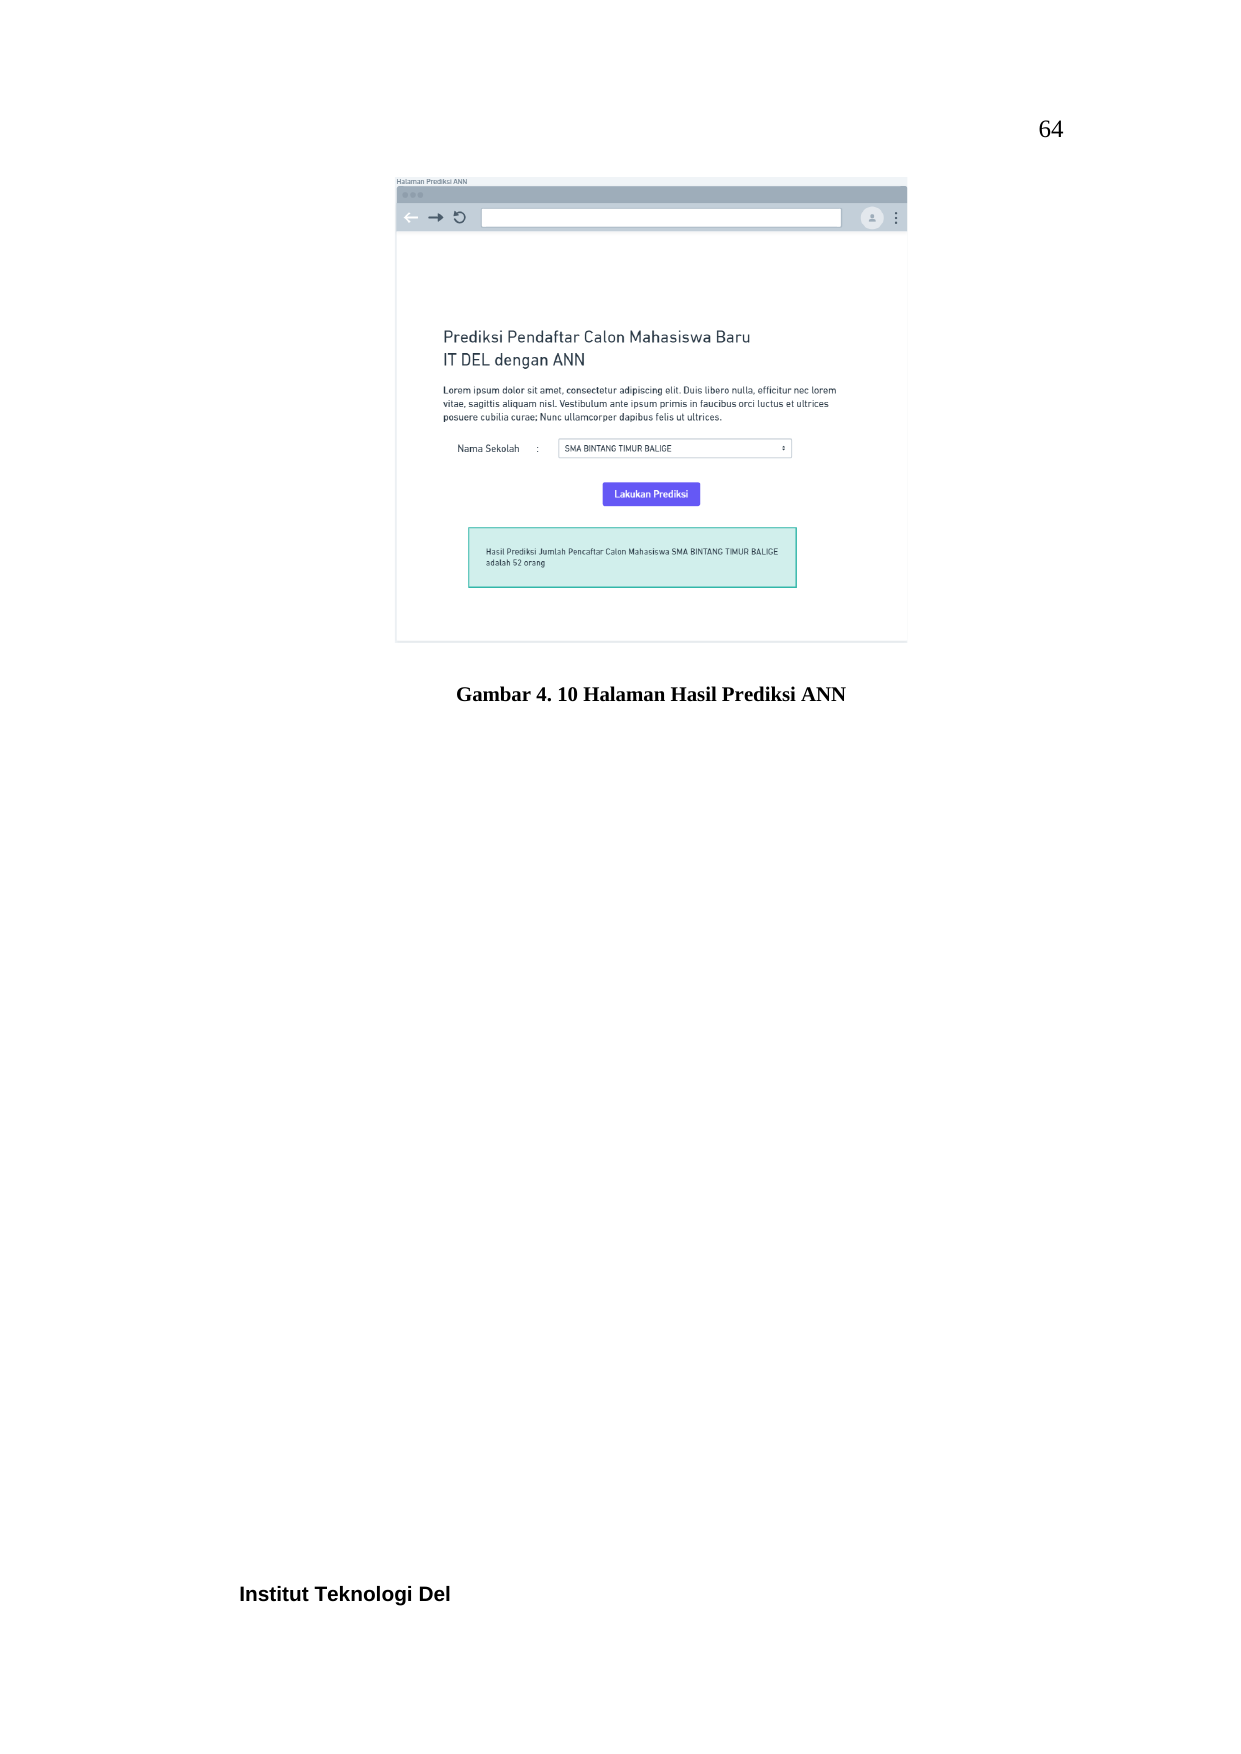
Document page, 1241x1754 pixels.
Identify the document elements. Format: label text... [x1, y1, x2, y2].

picture [394, 177, 908, 643]
text Gambar 4. 10 Halaman Hasil Prediksi ANN [239, 682, 1063, 706]
